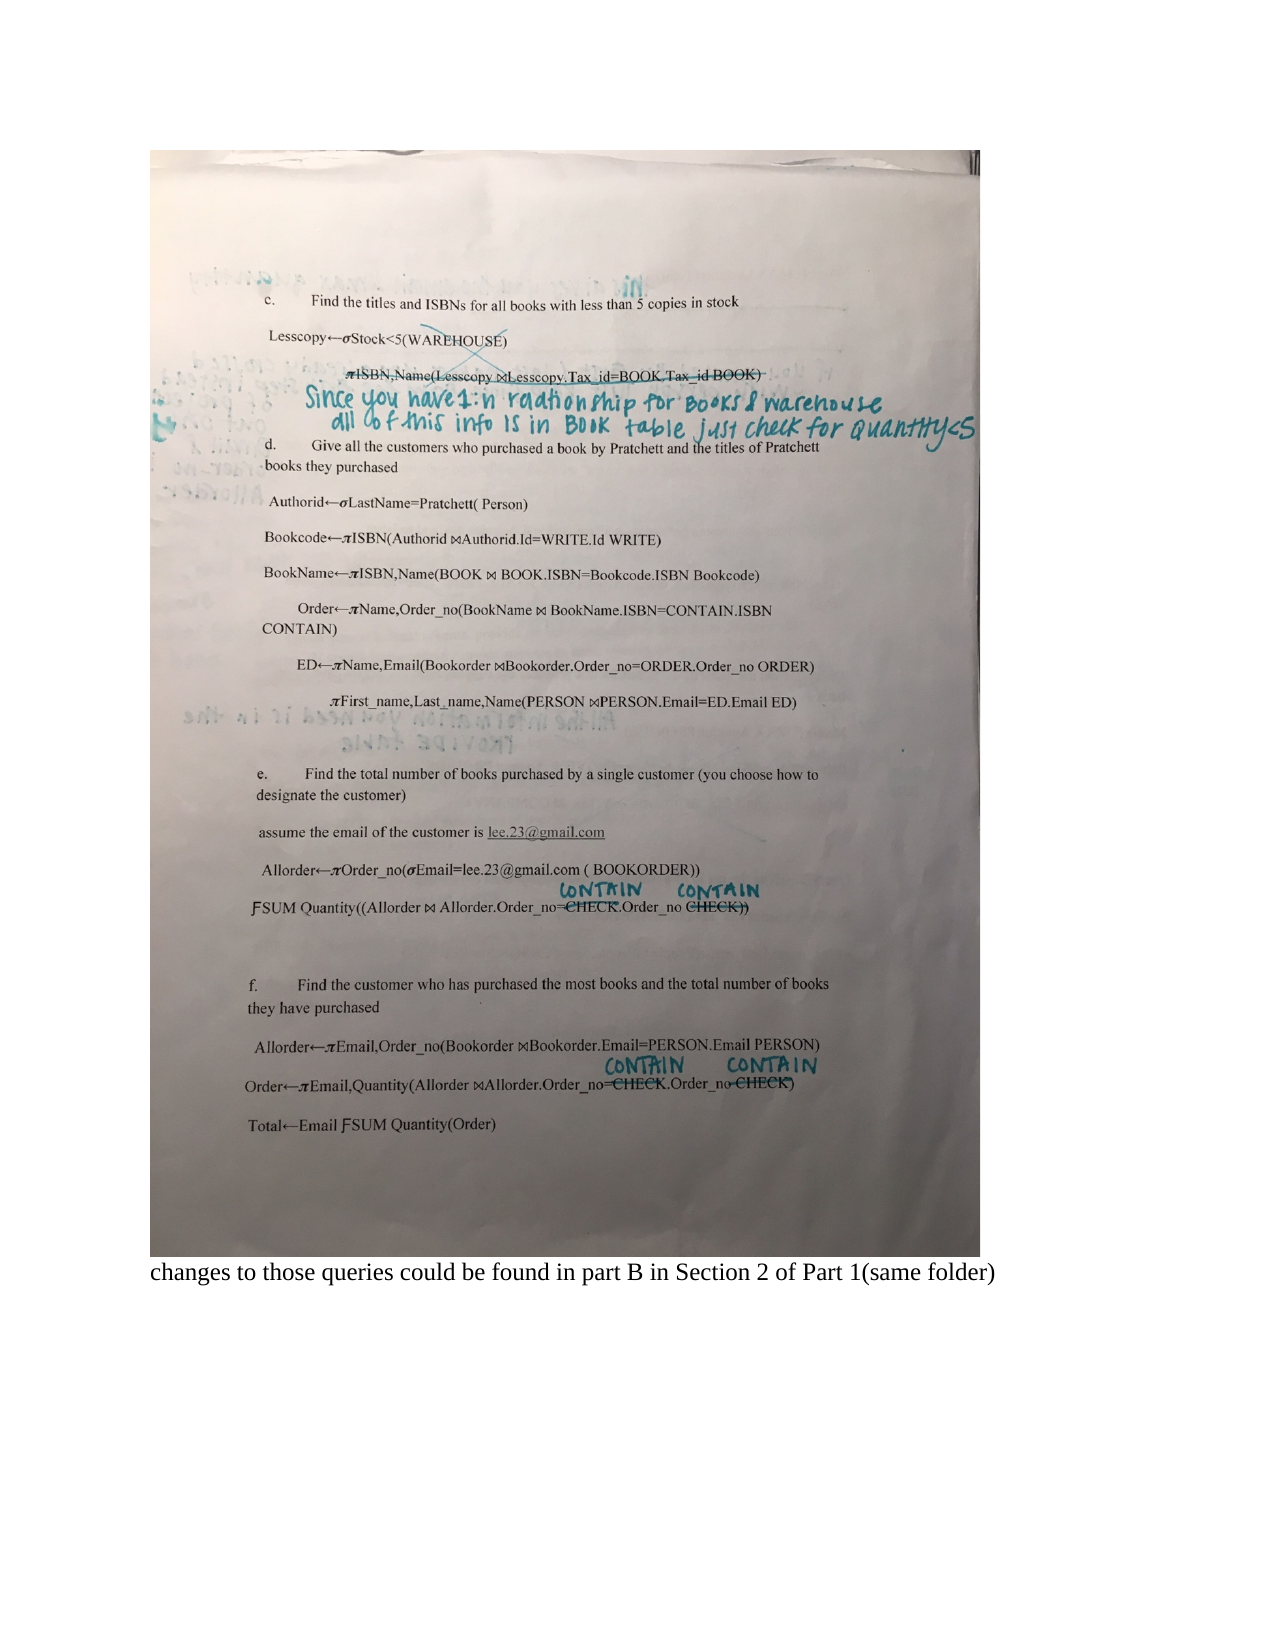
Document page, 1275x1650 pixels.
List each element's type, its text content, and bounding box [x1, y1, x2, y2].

text changes to those queries could be found in part B in Section 2 of Part 1(same folder) [150, 1257, 1125, 1285]
picture [150, 150, 980, 1257]
